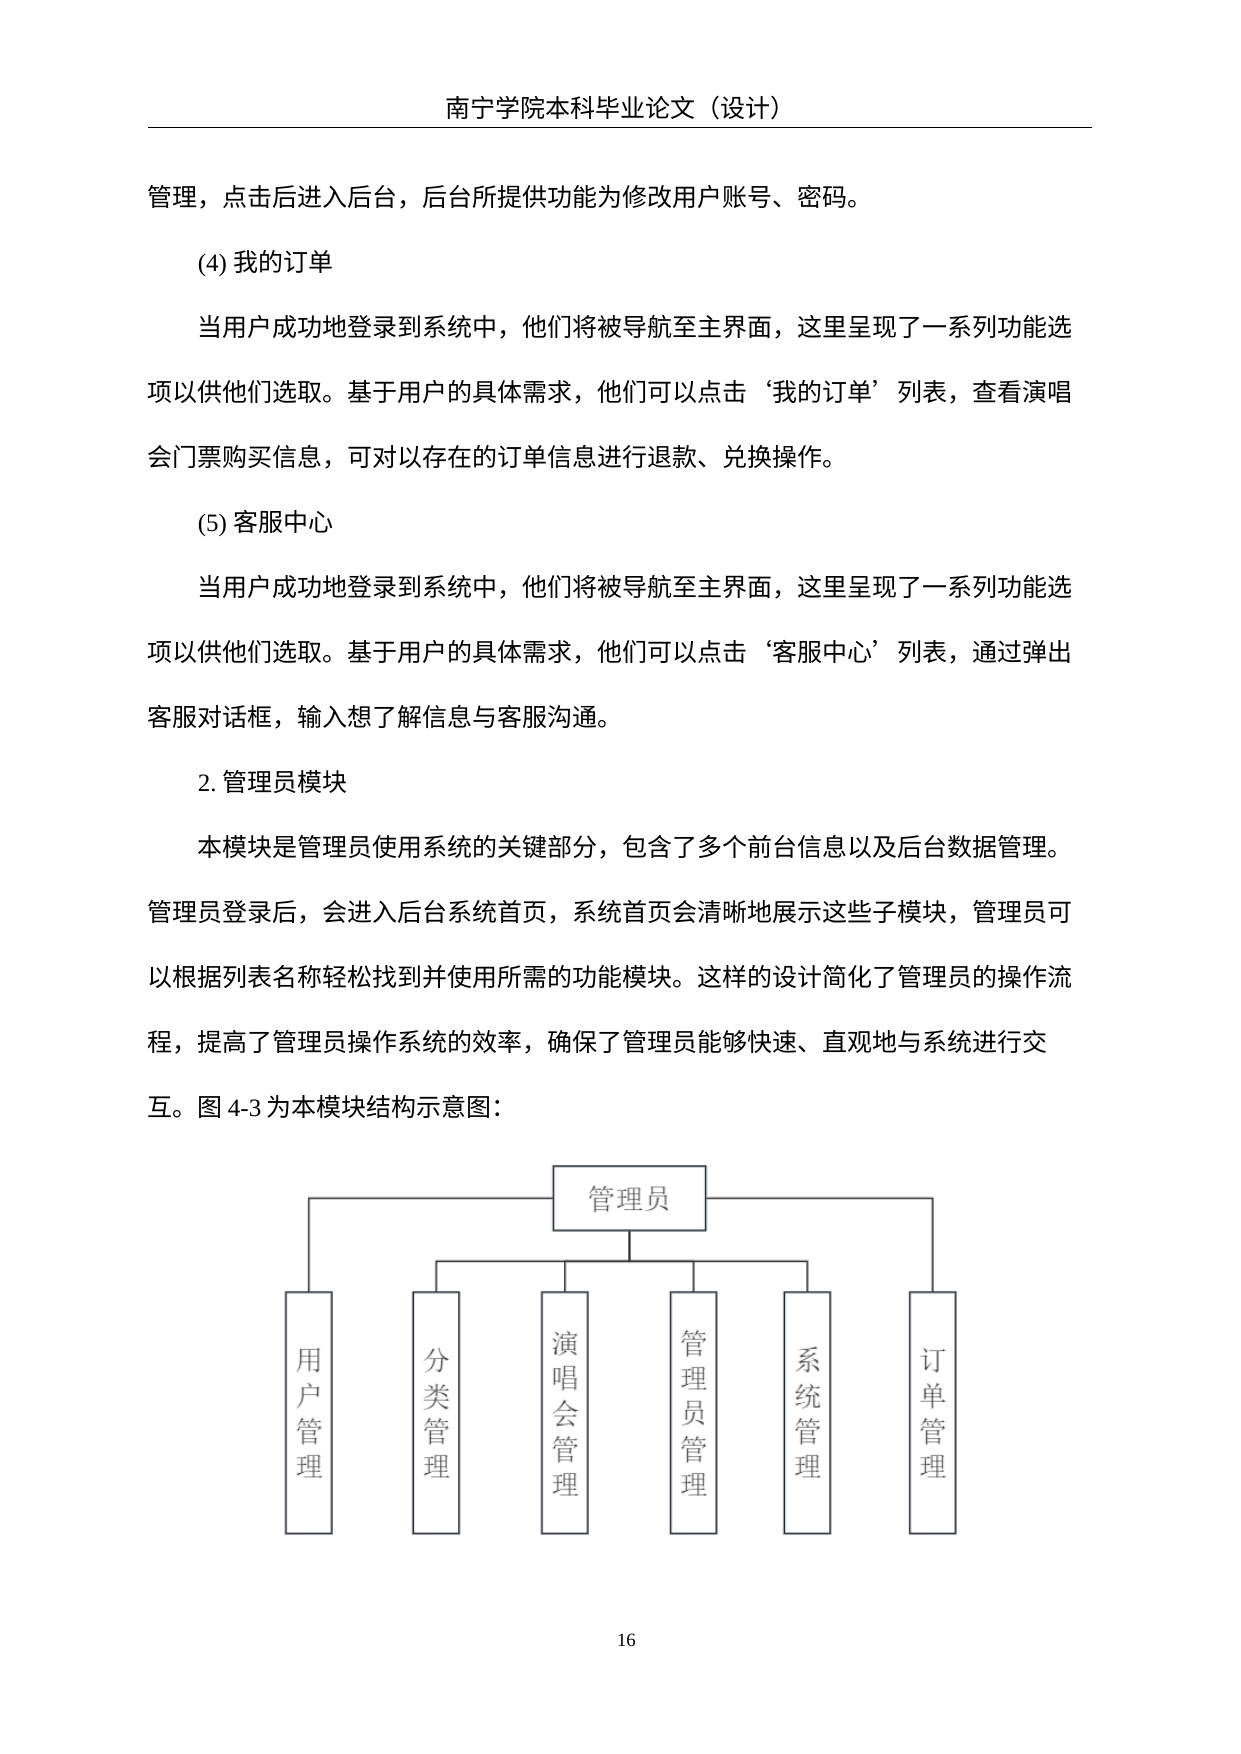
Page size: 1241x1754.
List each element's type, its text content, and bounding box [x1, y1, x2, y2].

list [148, 163, 1092, 228]
list 当用户成功地登录到系统中，他们将被导航至主界面，这里呈现了一系列功能选项以供他们选取。基于用户的具体需求，他们可以点击‘我的订单’列表，查看演唱会门票购买信息，可对以存在的订单信息进行退款、兑换操作。 [148, 293, 1092, 488]
picture [148, 1138, 1093, 1561]
list 当用户成功地登录到系统中，他们将被导航至主界面，这里呈现了一系列功能选项以供他们选取。基于用户的具体需求，他们可以点击‘客服中心’列表，通过弹出客服对话框，输入想了解信息与客服沟通。 [148, 553, 1092, 748]
list 本模块是管理员使用系统的关键部分，包含了多个前台信息以及后台数据管理。管理员登录后，会进入后台系统首页，系统首页会清晰地展示这些子模块，管理员可以根据列表名称轻松找到并使用所需的功能模块。这样的设计简化了管理员的操作流程，提高了管理员操作系统的效率，确保了管理员能够快速、直观地与系统进行交互。图4-3为本模块结构示意图： [148, 813, 1092, 1138]
list 我的订单 [148, 228, 1092, 293]
list 管理员模块 [148, 748, 1092, 813]
list 客服中心 [148, 488, 1092, 553]
